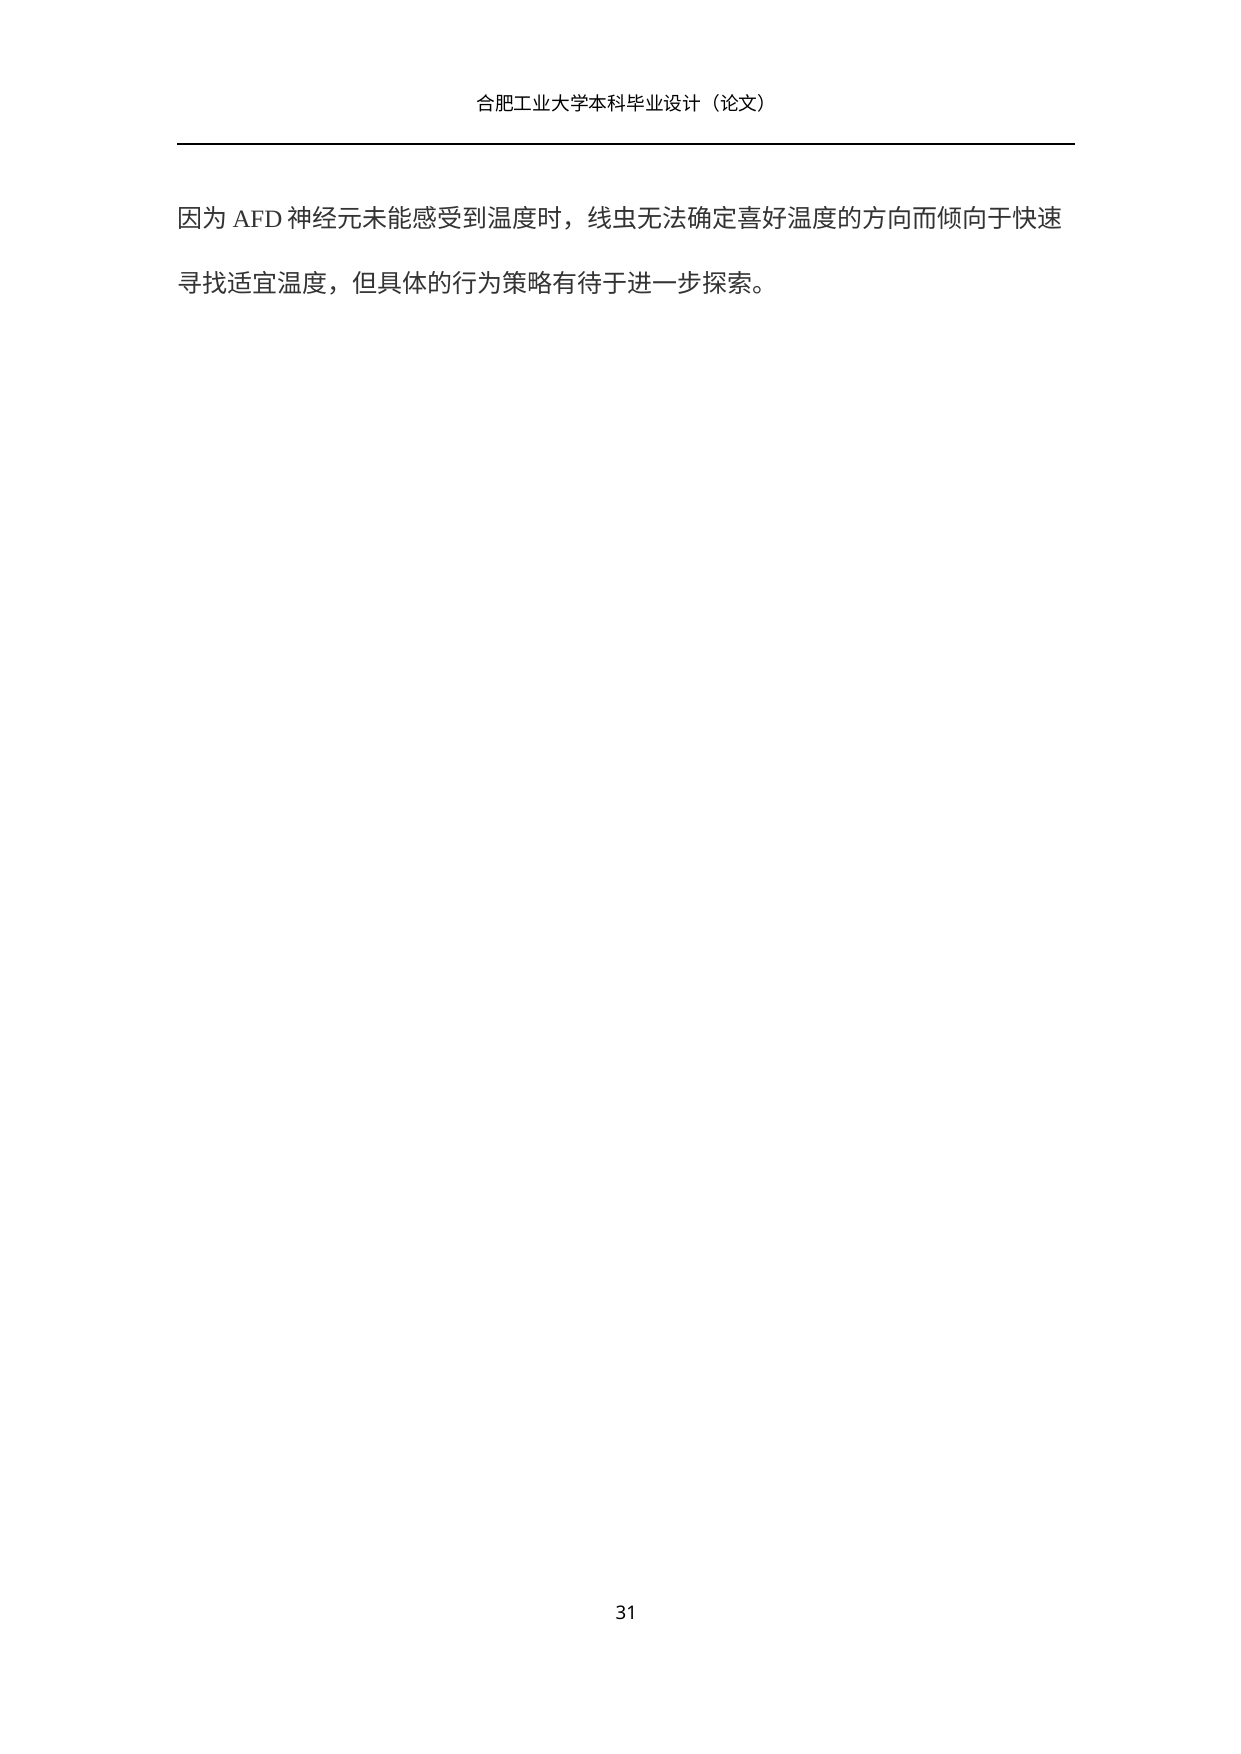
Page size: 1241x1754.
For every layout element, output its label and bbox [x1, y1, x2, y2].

text [177, 184, 1075, 314]
